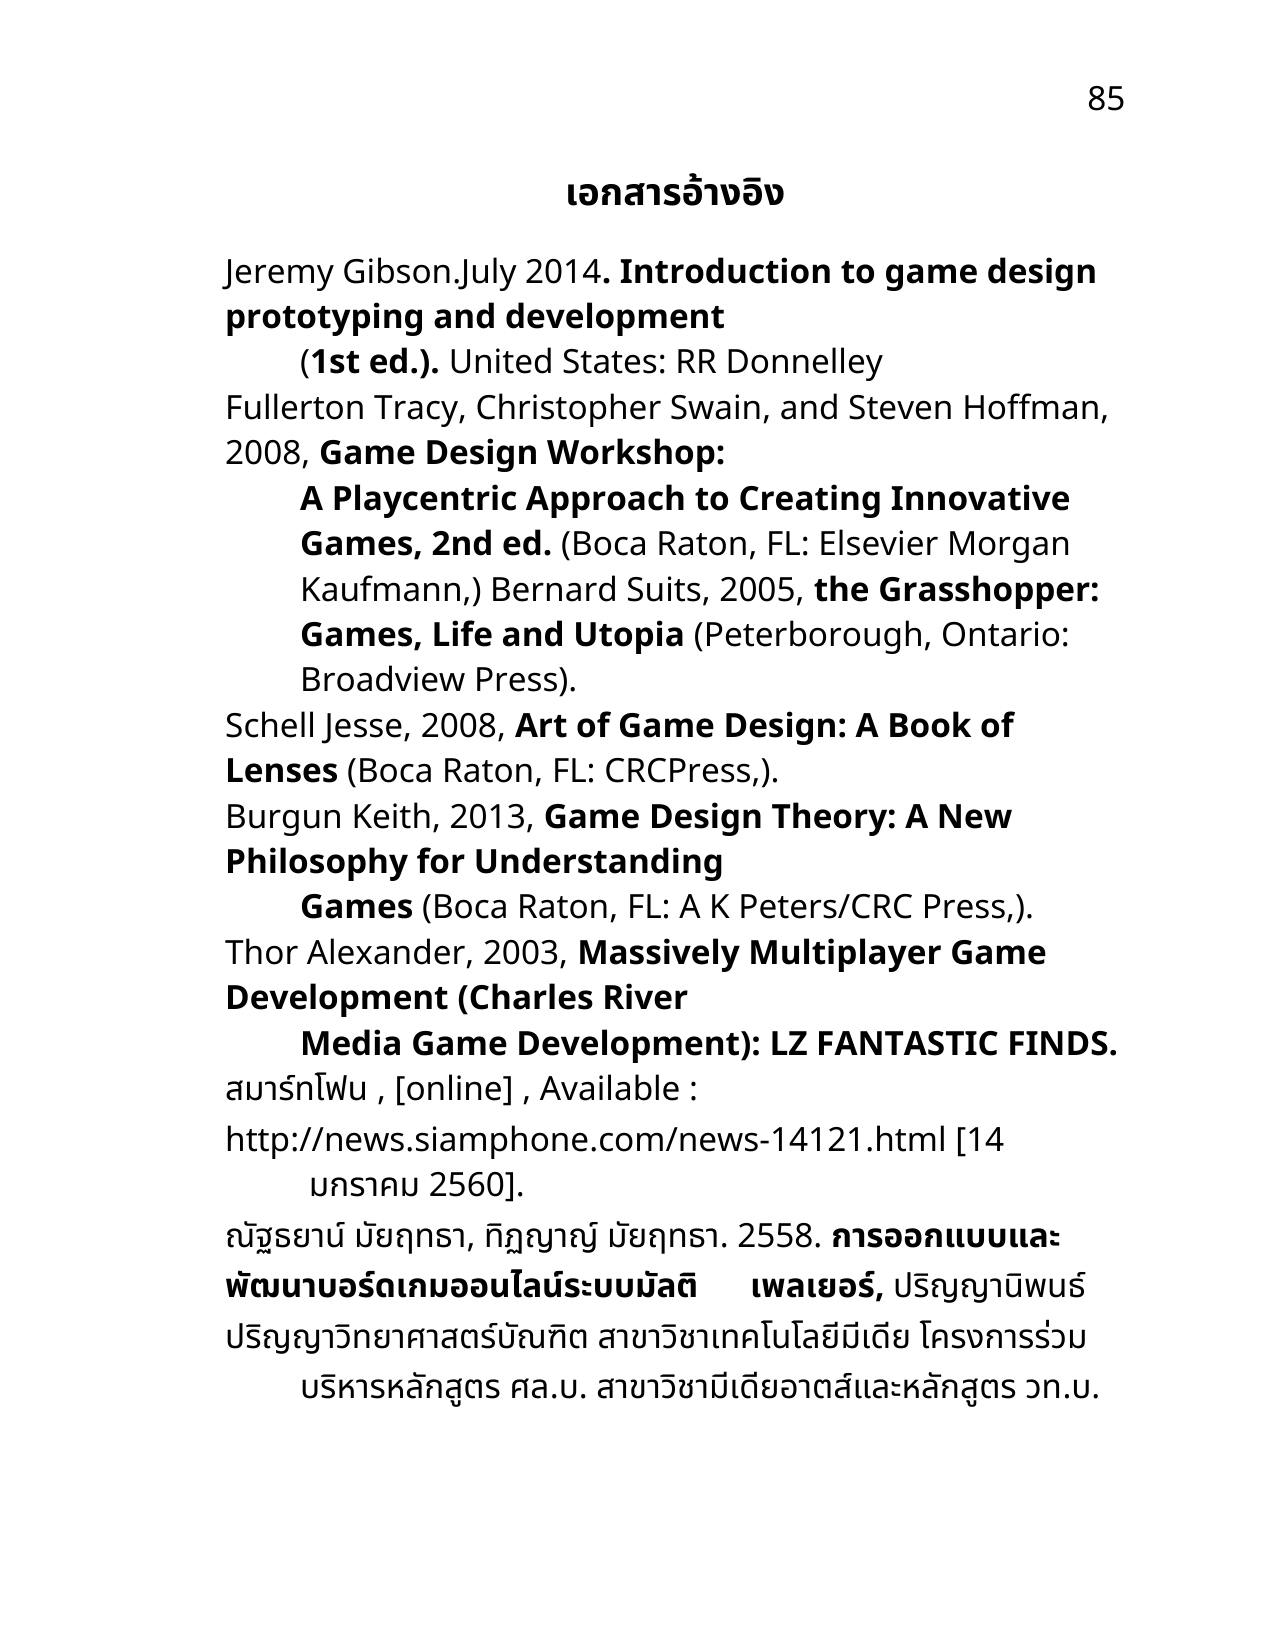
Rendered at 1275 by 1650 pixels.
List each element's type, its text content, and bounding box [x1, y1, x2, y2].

text Media Game Development): LZ FANTASTIC FINDS. [225, 1019, 1125, 1065]
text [225, 1212, 1125, 1414]
text สมาร์ทโฟน , [online] , Available : http://news.siamphone.com/news-14121.html [14 มกราคม 2560]. [225, 1065, 1125, 1212]
text เอกสารอ้างอิง [225, 166, 1125, 222]
text Thor Alexander, 2003, Massively Multiplayer Game Development (Charles River [225, 929, 1125, 1019]
text (1st ed.). United States: RR Donnelley [225, 338, 1125, 384]
text Jeremy Gibson.July 2014. Introduction to game design prototyping and development [225, 247, 1125, 338]
text Schell Jesse, 2008, Art of Game Design: A Book of Lenses (Boca Raton, FL: CRCPress,). [225, 702, 1125, 792]
text Fullerton Tracy, Christopher Swain, and Steven Hoffman, 2008, Game Design Workshop: [225, 384, 1125, 474]
text Burgun Keith, 2013, Game Design Theory: A New Philosophy for Understanding [225, 792, 1125, 883]
text Games (Boca Raton, FL: A K Peters/CRC Press,). [225, 883, 1125, 929]
text A Playcentric Approach to Creating Innovative Games, 2nd ed. (Boca Raton, FL: Elsevier Morgan Kaufmann,) Bernard Suits, 2005, the Grasshopper: Games, Life and Utopia (Peterborough, Ontario: Broadview Press). [300, 474, 1125, 702]
